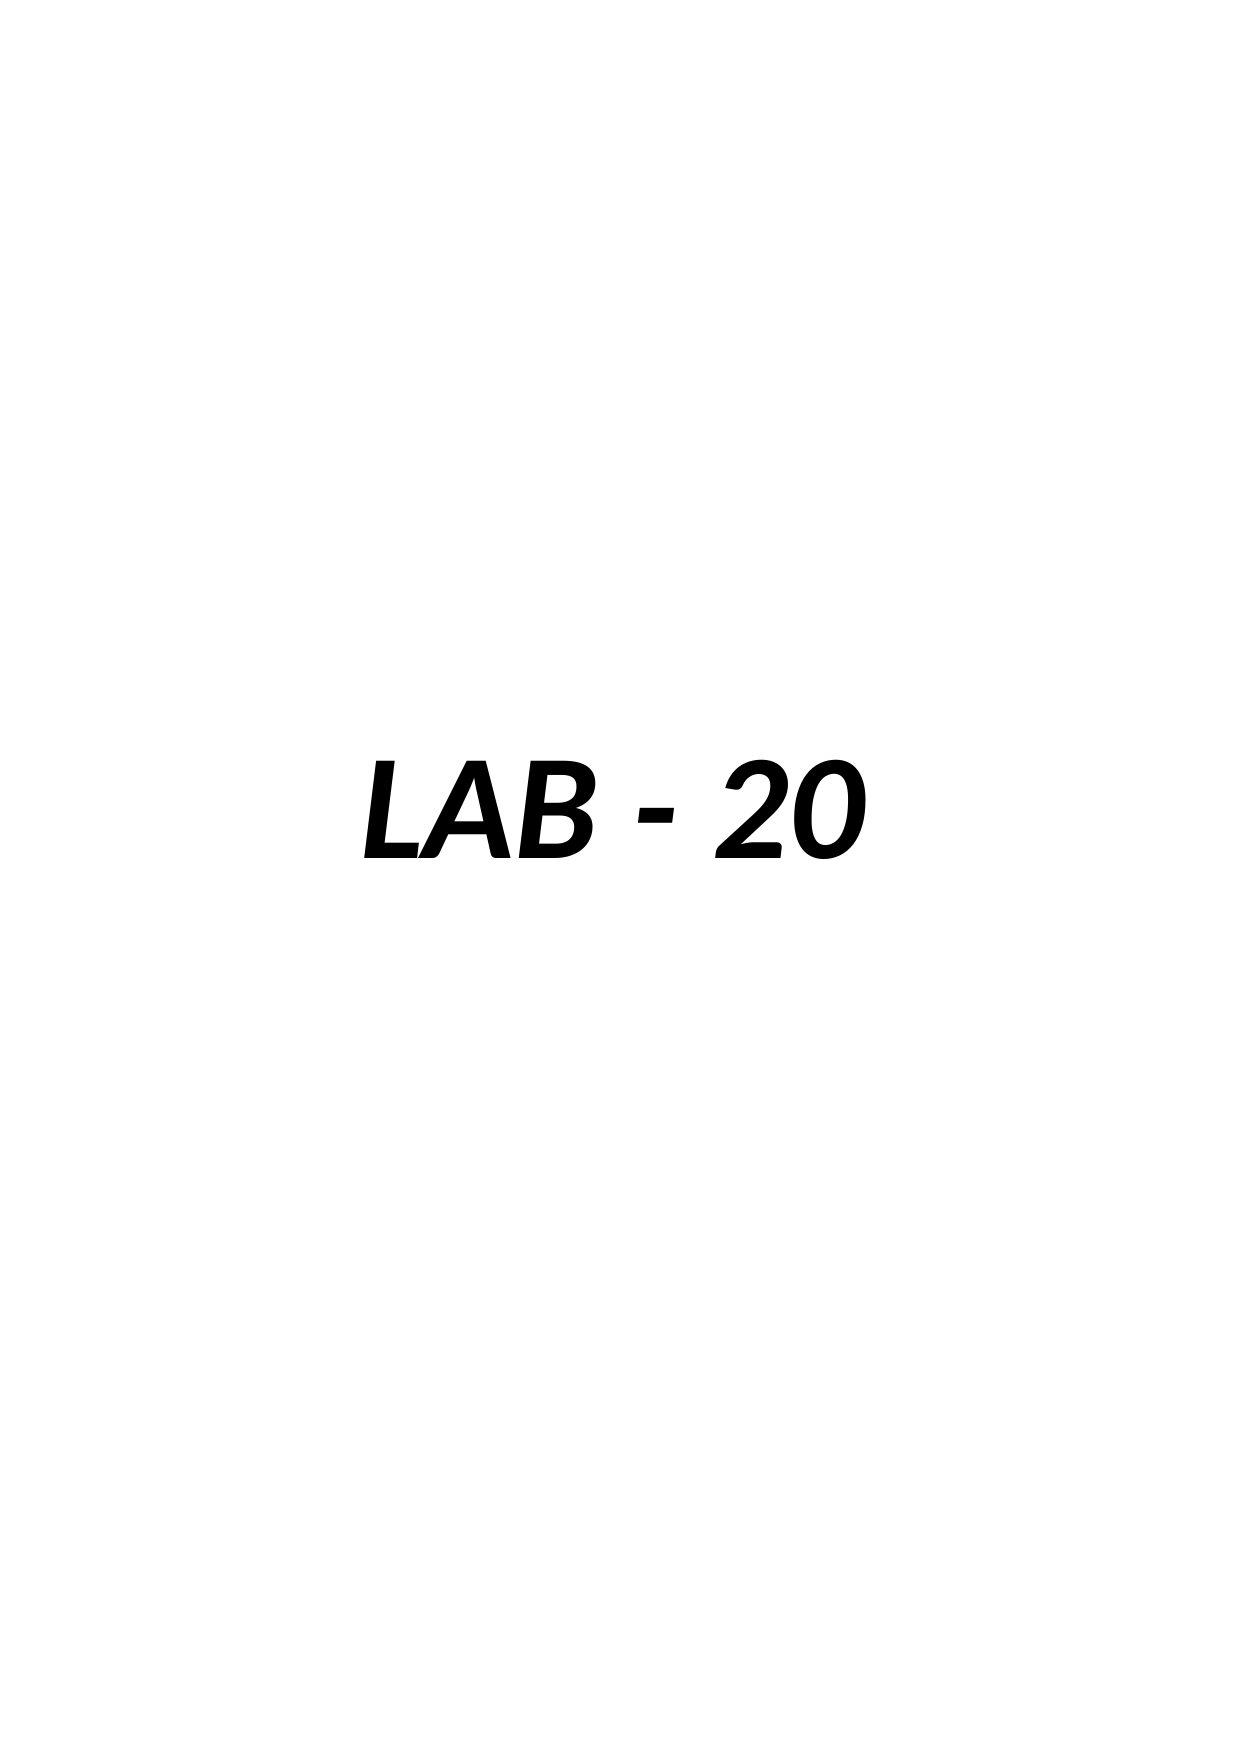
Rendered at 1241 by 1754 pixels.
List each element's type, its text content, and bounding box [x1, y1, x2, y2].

text LAB - 20 [150, 712, 1090, 896]
